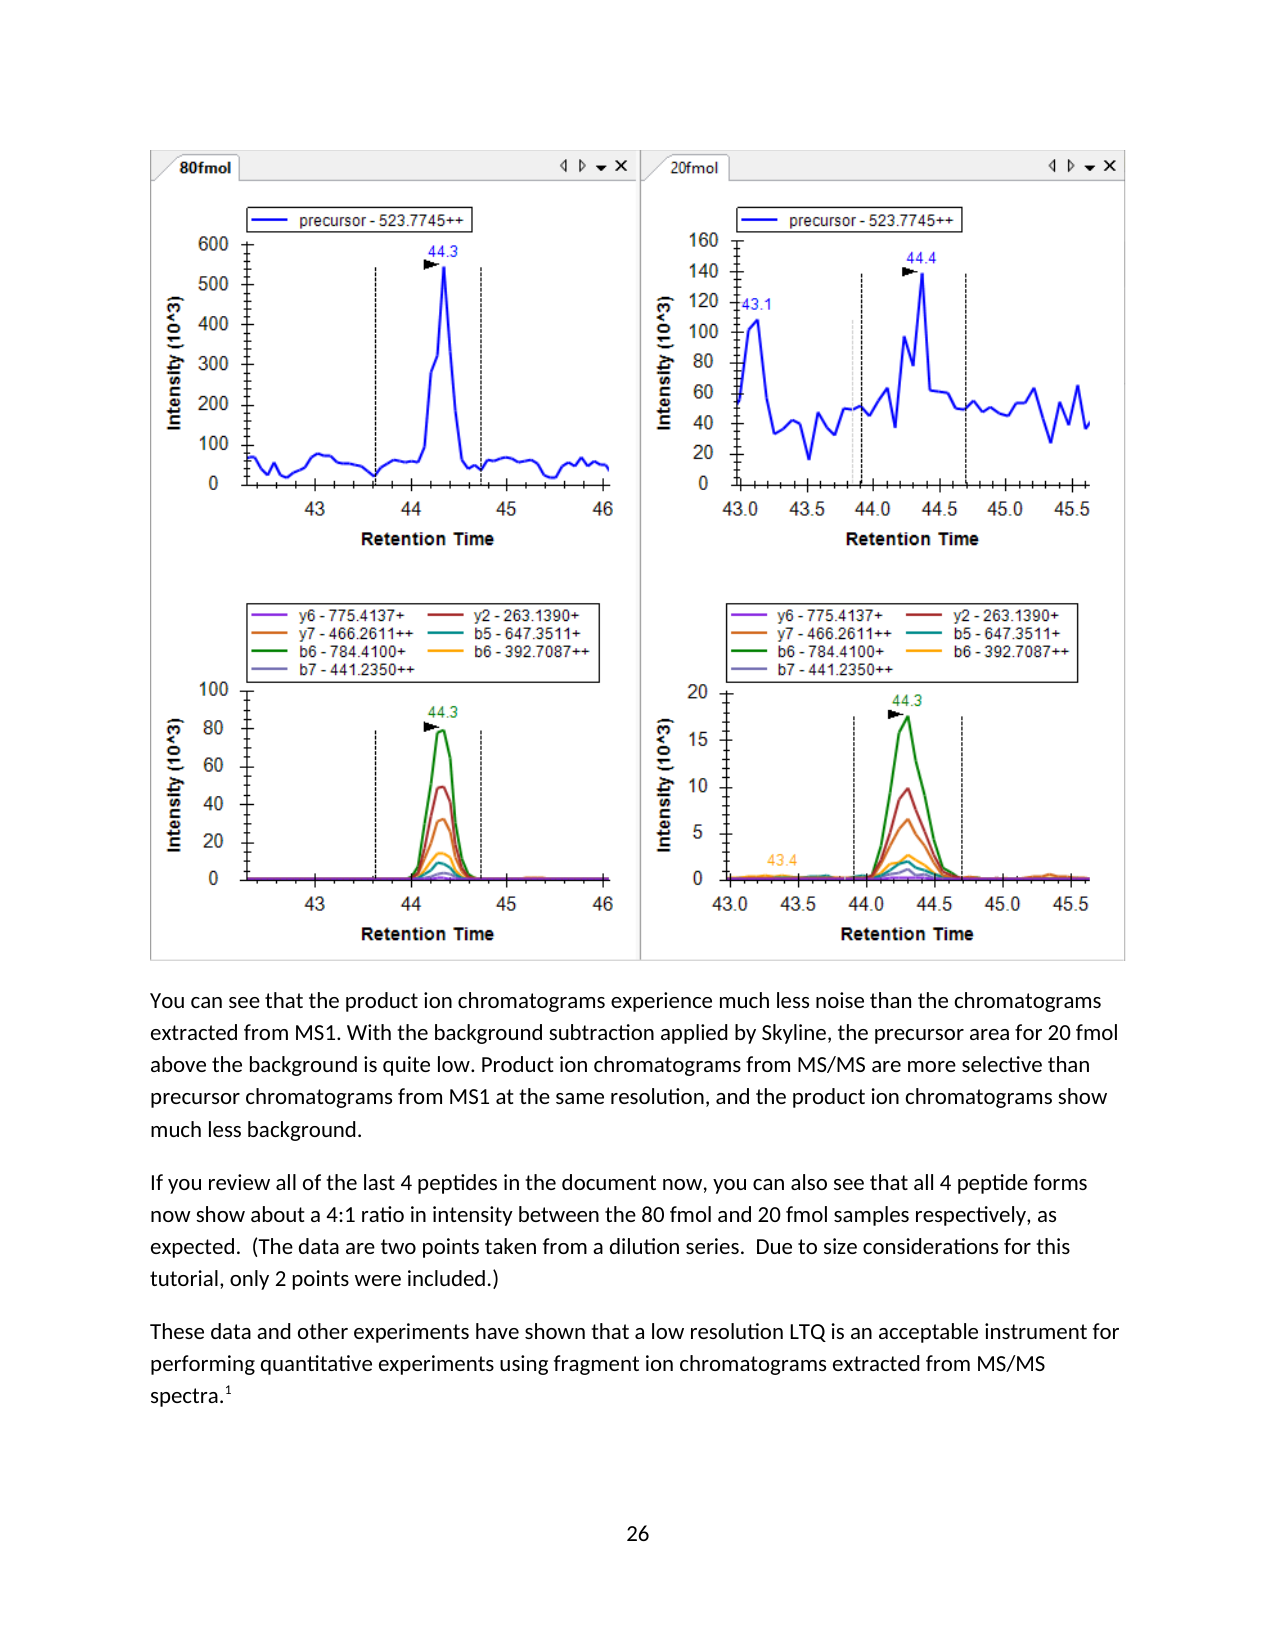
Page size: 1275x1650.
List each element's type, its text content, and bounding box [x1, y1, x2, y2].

text You can see that the product ion chromatograms experience much less noise than the chromatograms extracted from MS1. With the background subtraction applied by Skyline, the precursor area for 20 fmol above the background is quite low. Product ion chromatograms from MS/MS are more selective than precursor chromatograms from MS1 at the same resolution, and the product ion chromatograms show much less background. [150, 986, 1125, 1143]
text These data and other experiments have shown that a low resolution LTQ is an acceptable instrument for performing quantitative experiments using fragment ion chromatograms extracted from MS/MS spectra.1 [150, 1317, 1125, 1410]
text If you review all of the last 4 peptides in the document now, you can also see that all 4 peptide forms now show about a 4:1 ratio in intensity between the 80 fmol and 20 fmol samples respectively, as expected. (The data are two points taken from a dilution series. Due to size considerations for this tutorial, only 2 points were included.) [150, 1168, 1125, 1292]
picture [150, 150, 1125, 961]
